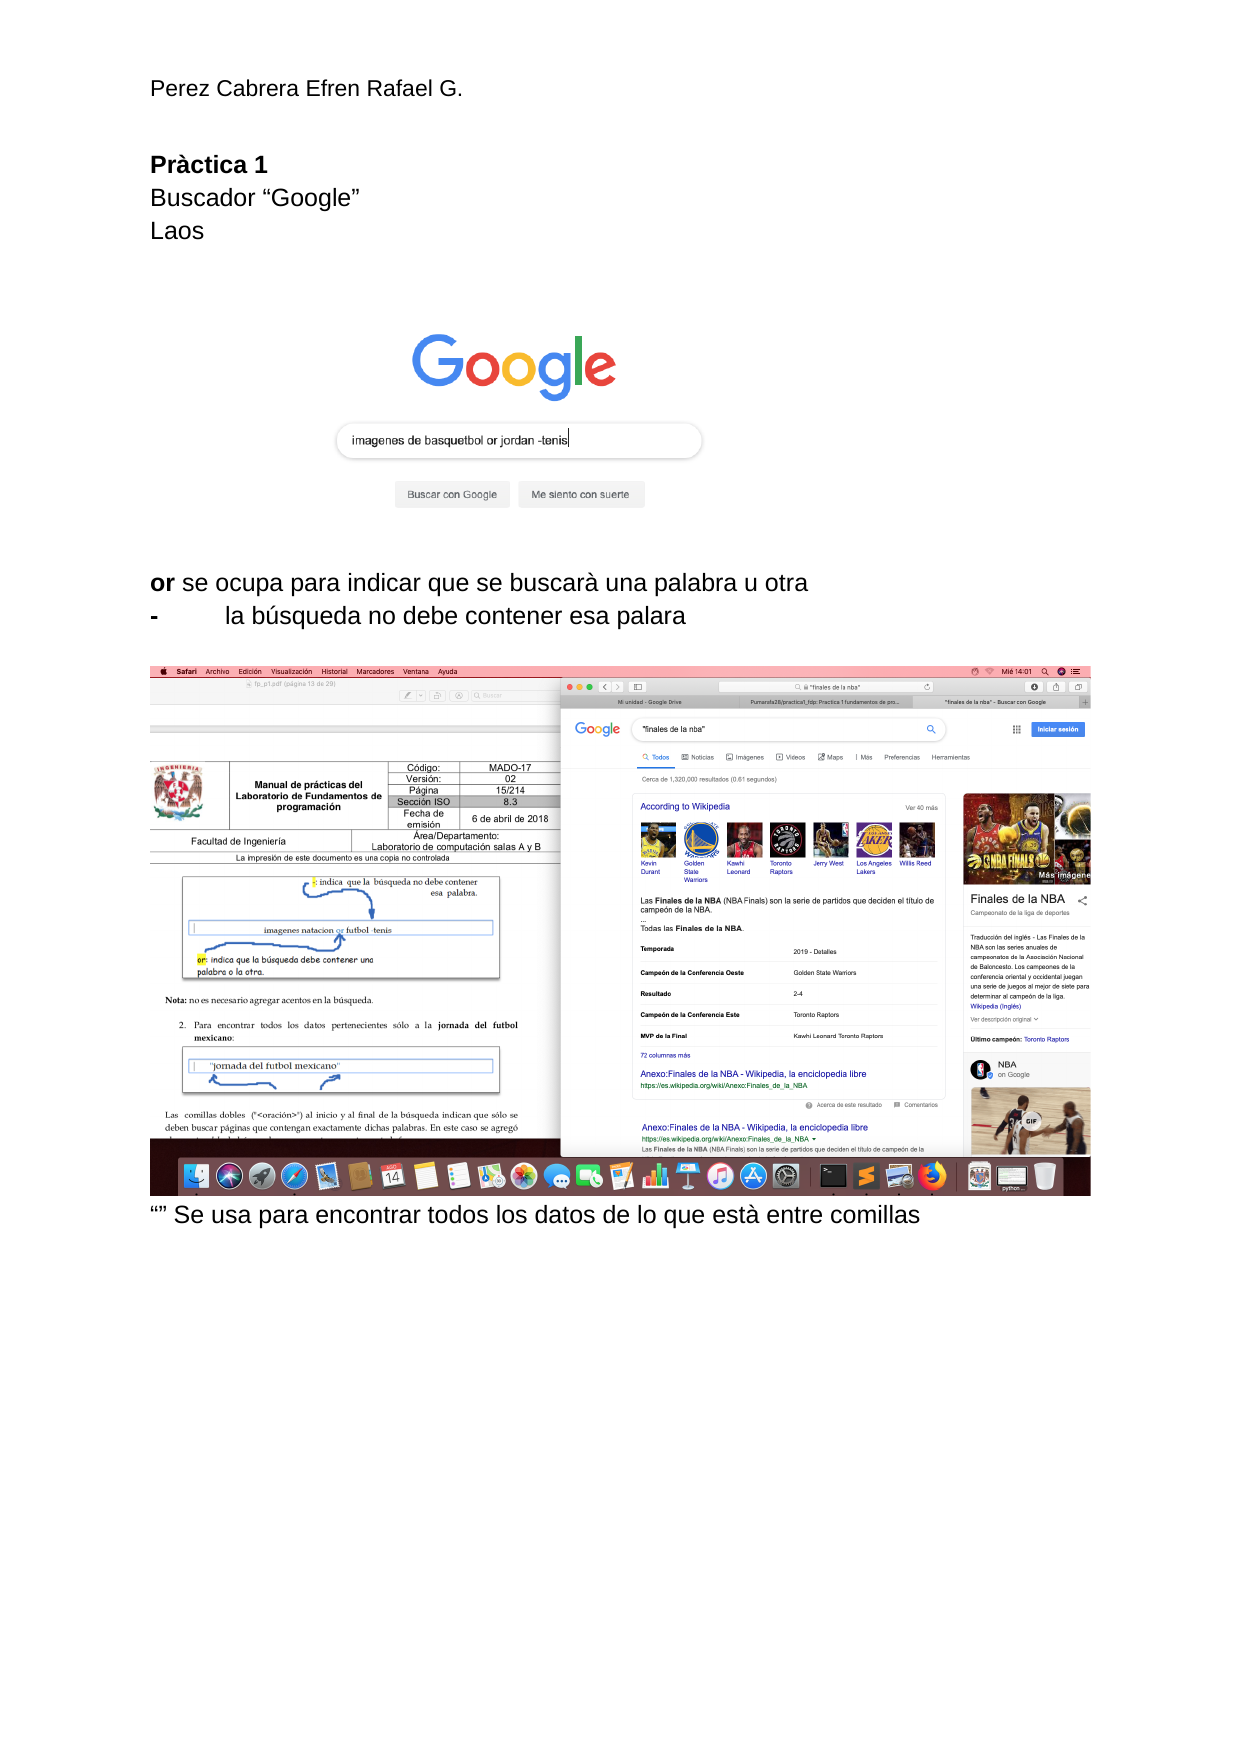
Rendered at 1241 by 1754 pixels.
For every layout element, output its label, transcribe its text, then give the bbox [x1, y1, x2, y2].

picture [150, 666, 1091, 1196]
text or se ocupa para indicar que se buscarà una palabra u otra [150, 568, 1090, 596]
picture [150, 249, 922, 564]
text Buscador “Google” [150, 183, 1090, 212]
text “” Se usa para encontrar todos los datos de lo que està entre comillas [150, 1200, 1090, 1228]
text - la búsqueda no debe contener esa palara [150, 601, 1090, 629]
text Pràctica 1 [150, 150, 1090, 179]
text Laos [150, 216, 1090, 245]
